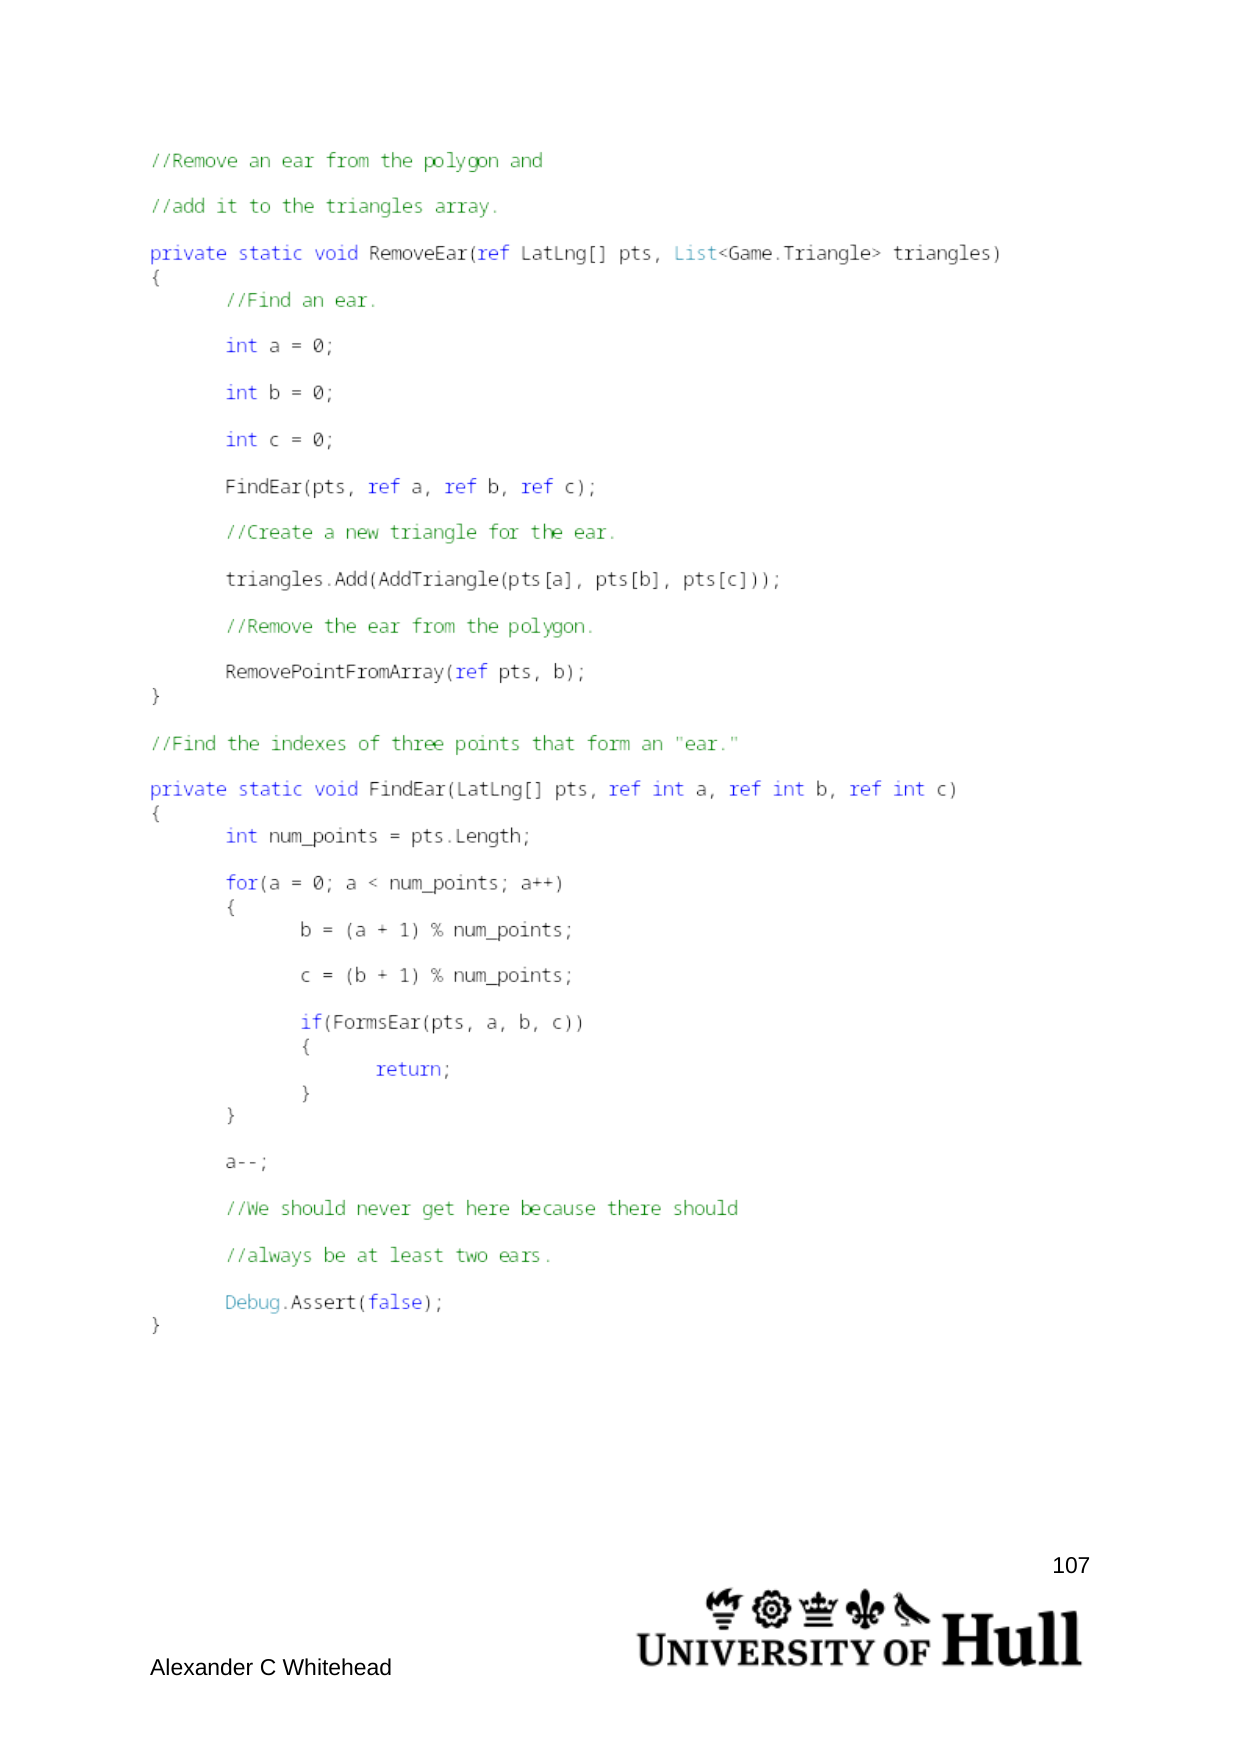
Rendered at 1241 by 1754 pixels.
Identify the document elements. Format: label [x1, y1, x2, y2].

picture [630, 1578, 1091, 1676]
